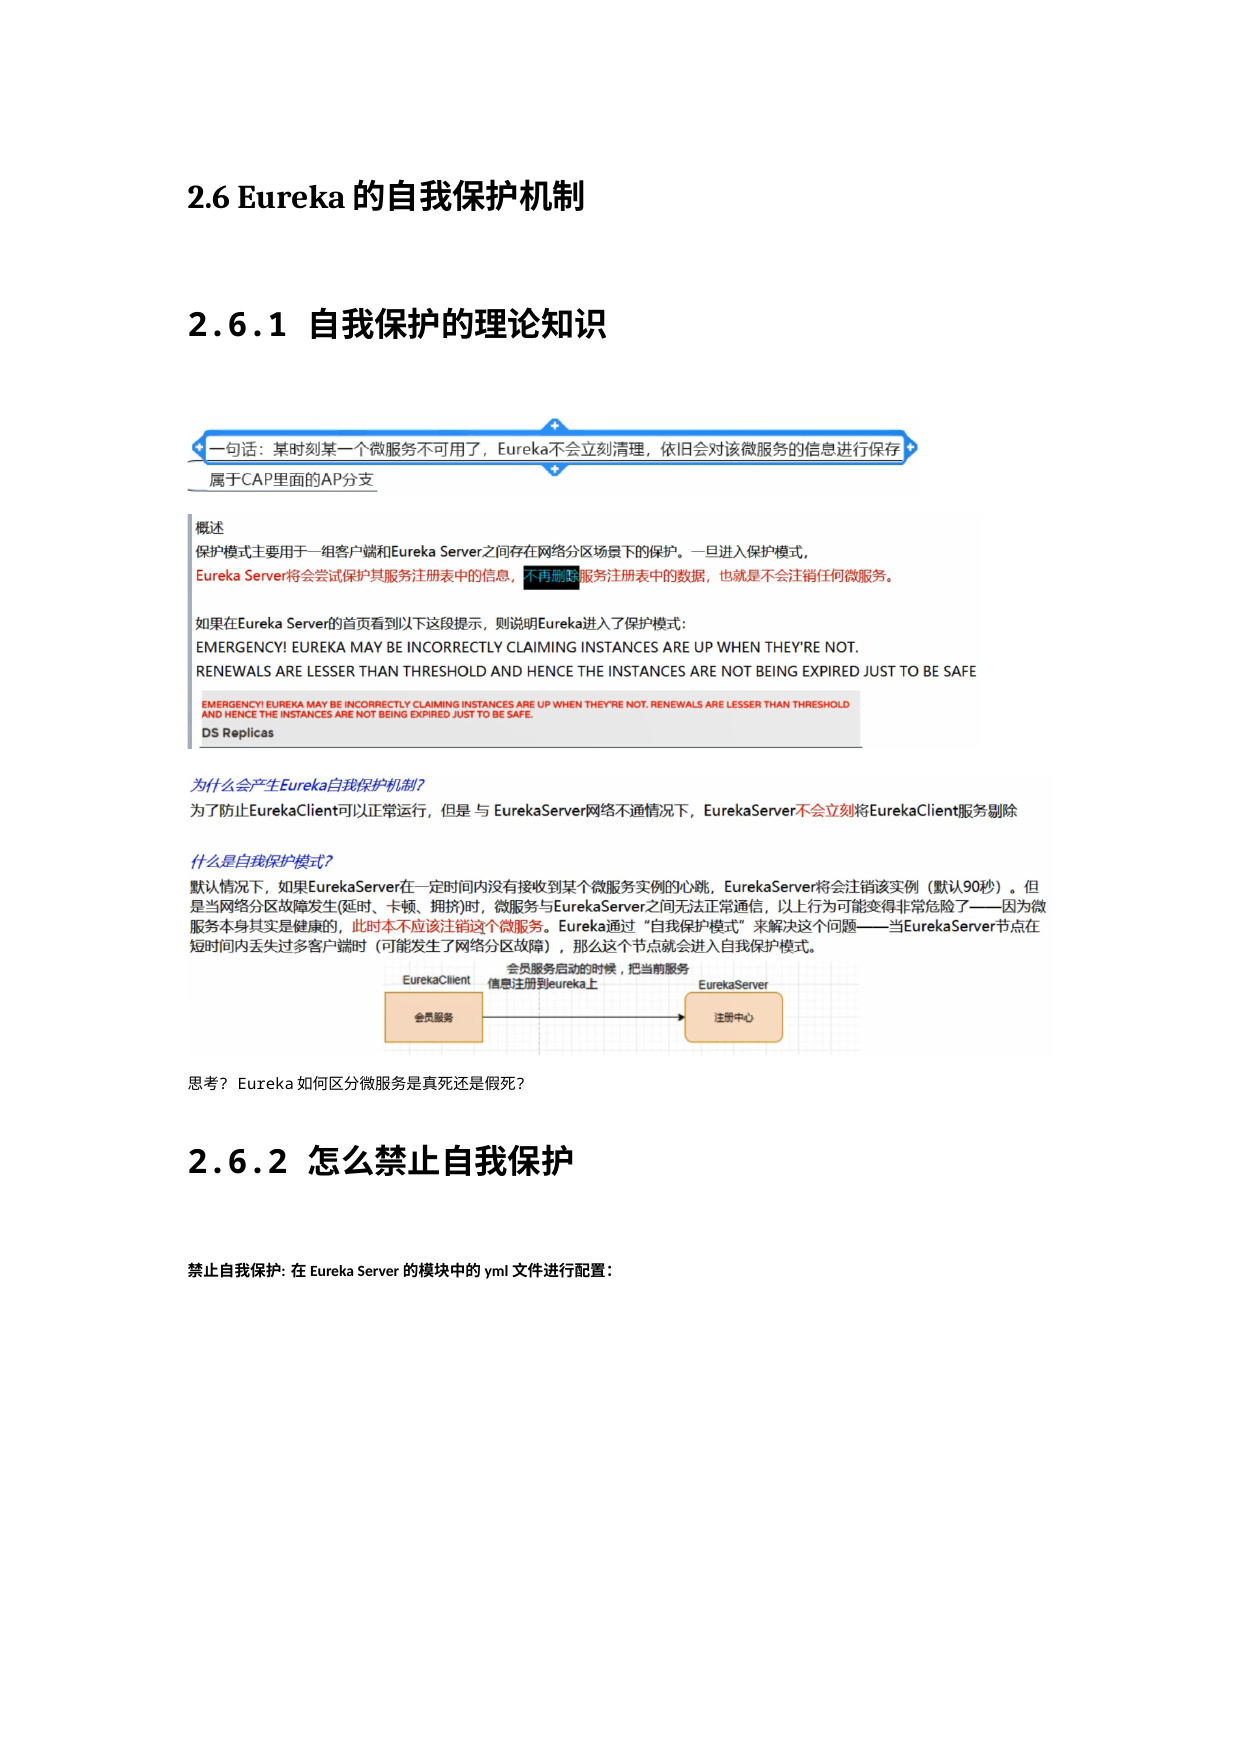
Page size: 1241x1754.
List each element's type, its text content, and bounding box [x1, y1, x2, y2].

picture [187, 774, 1053, 1055]
subtitle 2.6.1 自我保护的理论知识 [187, 289, 1053, 354]
subtitle 2.6.2 怎么禁止自我保护 [187, 1126, 1053, 1191]
subtitle 2.6 Eureka的自我保护机制 [187, 162, 1053, 227]
picture [187, 514, 983, 749]
text 禁止自我保护: 在 Eureka Server 的模块中的 yml 文件进行配置： [187, 1253, 1053, 1286]
text 思考? Eureka如何区分微服务是真死还是假死? [187, 1067, 1053, 1099]
picture [187, 416, 919, 494]
